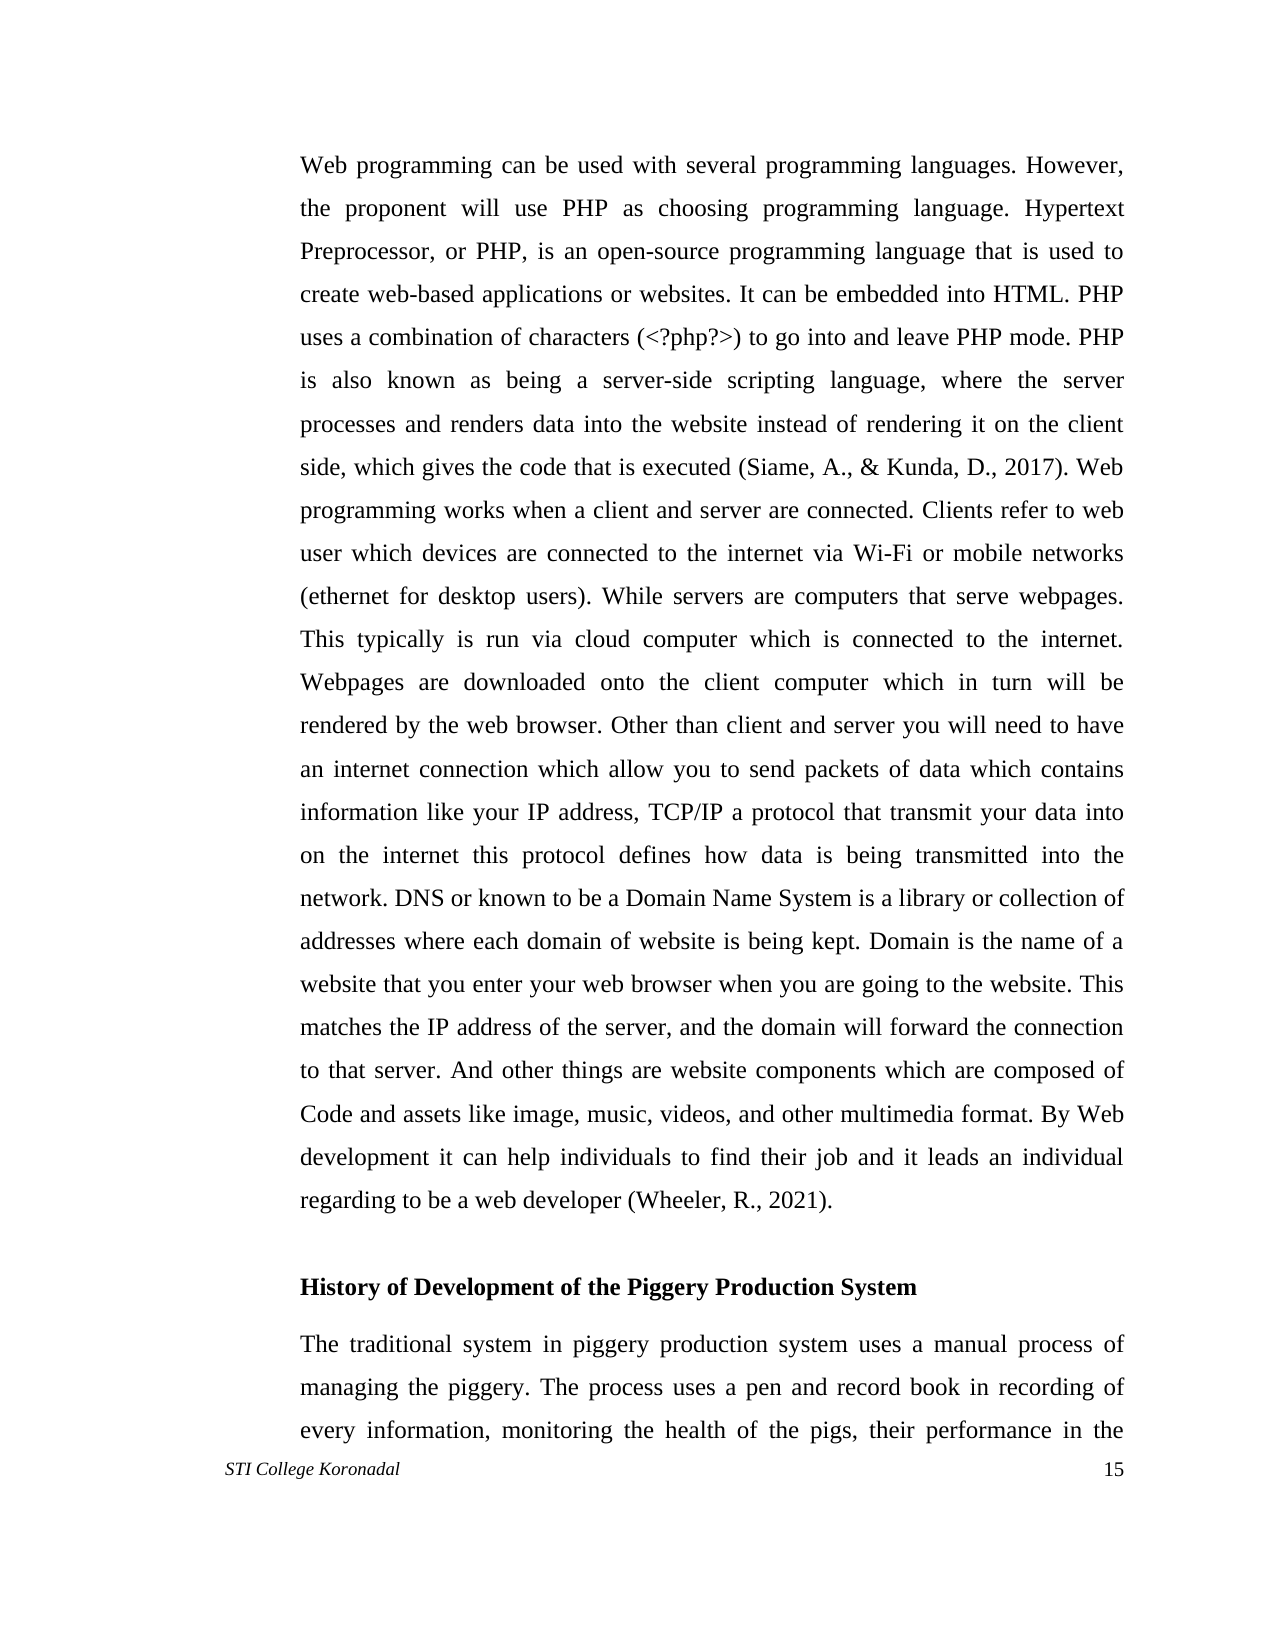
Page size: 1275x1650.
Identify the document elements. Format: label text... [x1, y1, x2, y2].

text History of Development of the Piggery Production System [300, 1272, 1125, 1301]
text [300, 1329, 1125, 1444]
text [300, 150, 1125, 1214]
